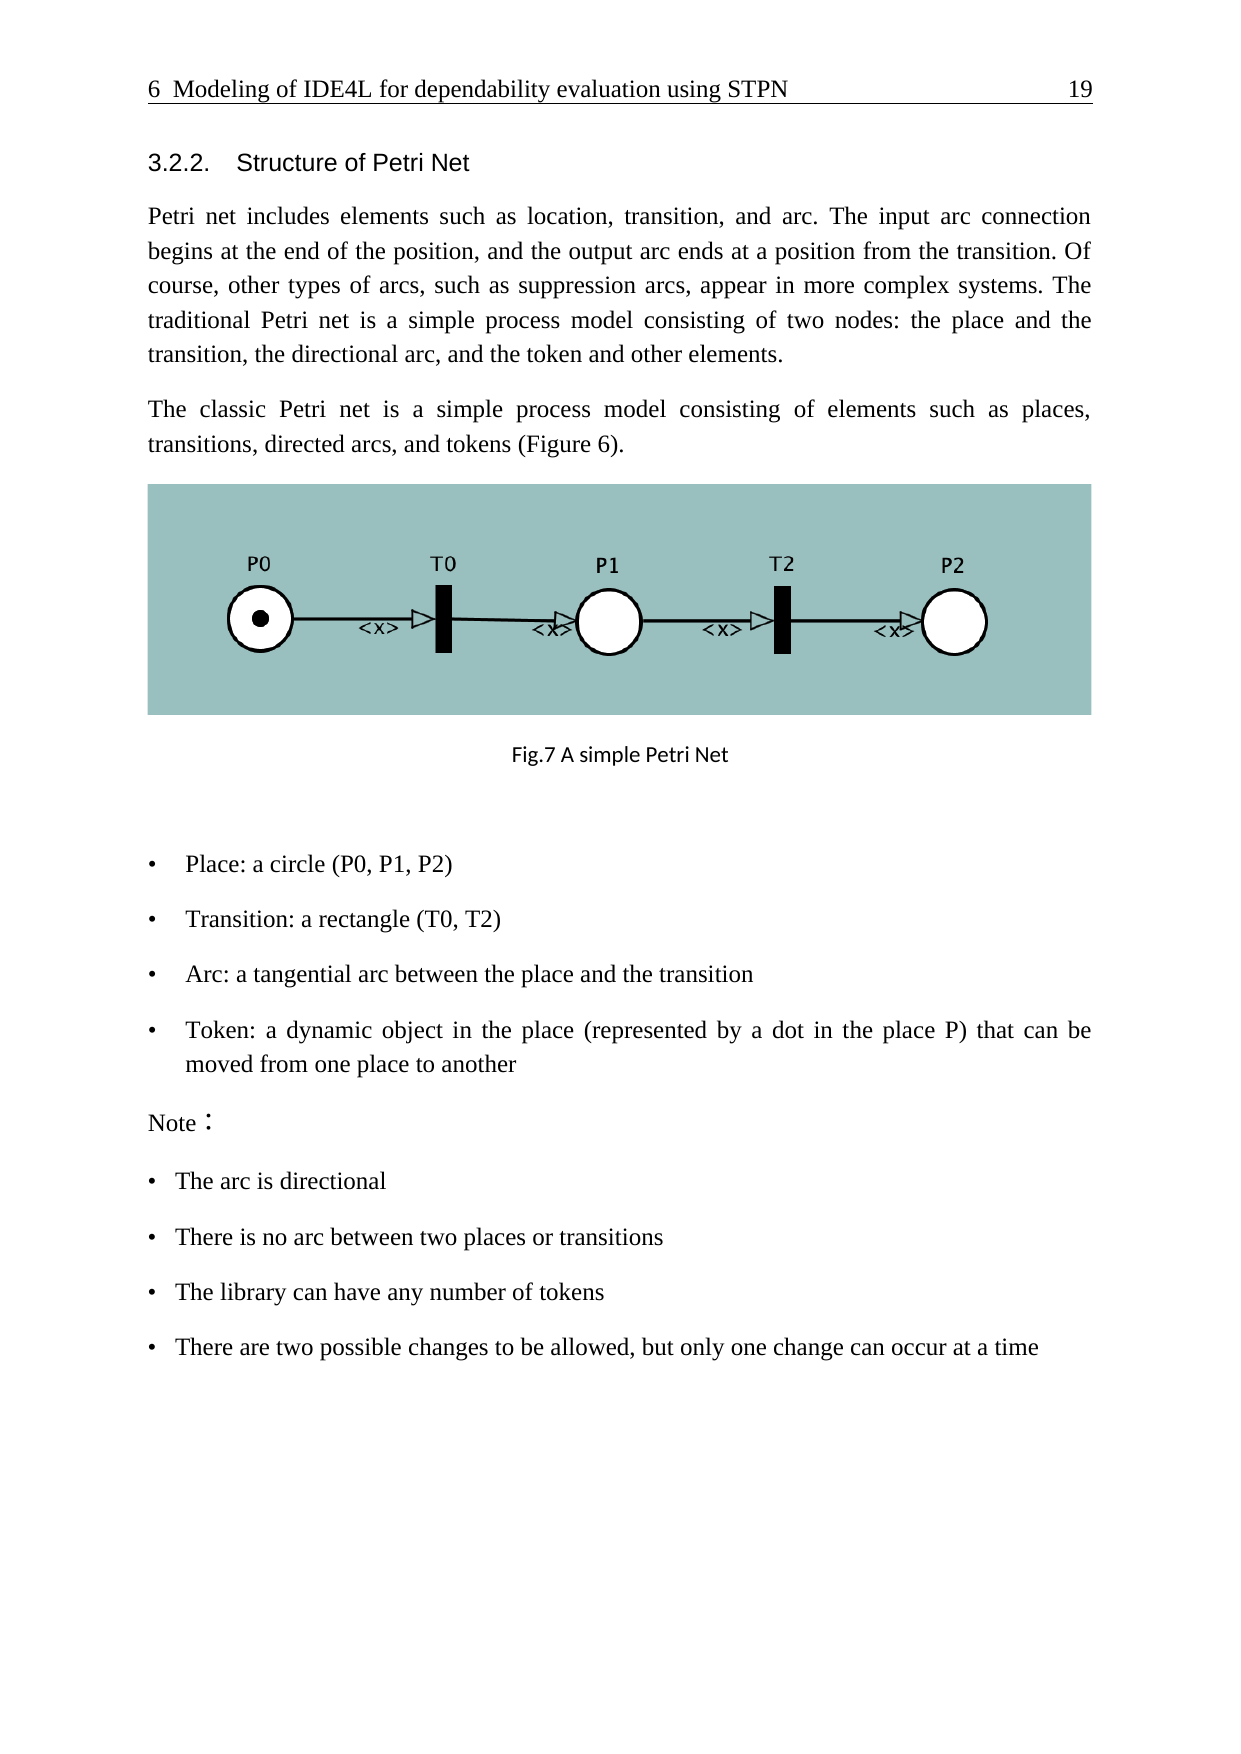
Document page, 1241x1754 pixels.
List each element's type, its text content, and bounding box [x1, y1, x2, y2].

list There are two possible changes to be allowed, but only one change can occur at a time [147, 1332, 1093, 1361]
list Transition: a rectangle (T0, T2) [148, 904, 1093, 933]
list Place: a circle (P0, P1, P2) [148, 849, 1093, 878]
list Arc: a tangential arc between the place and the transition [148, 959, 1093, 988]
text Note： [148, 1104, 1093, 1139]
picture [147, 484, 1092, 715]
text Petri net includes elements such as location, transition, and arc. The input arc connection begins at the end of the position, and the output arc ends at a position from the transition. Of course, other types of arcs, such as suppression arcs, appear in more complex systems. The traditional Petri net is a simple process model consisting of two nodes: the place and the transition, the directional arc, and the token and other elements. [148, 201, 1093, 368]
title Structure of Petri Net [148, 148, 1093, 176]
list There is no arc between two places or transitions [147, 1222, 1093, 1250]
text Fig.7 A simple Petri Net [148, 741, 1093, 768]
list Token: a dynamic object in the place (represented by a dot in the place P) that can be moved from one place to another [148, 1015, 1093, 1078]
list The arc is directional [147, 1166, 1093, 1195]
list The library can have any number of tokens [147, 1277, 1093, 1306]
text The classic Petri net is a simple process model consisting of elements such as places, transitions, directed arcs, and tokens (Figure 6). [148, 394, 1093, 458]
